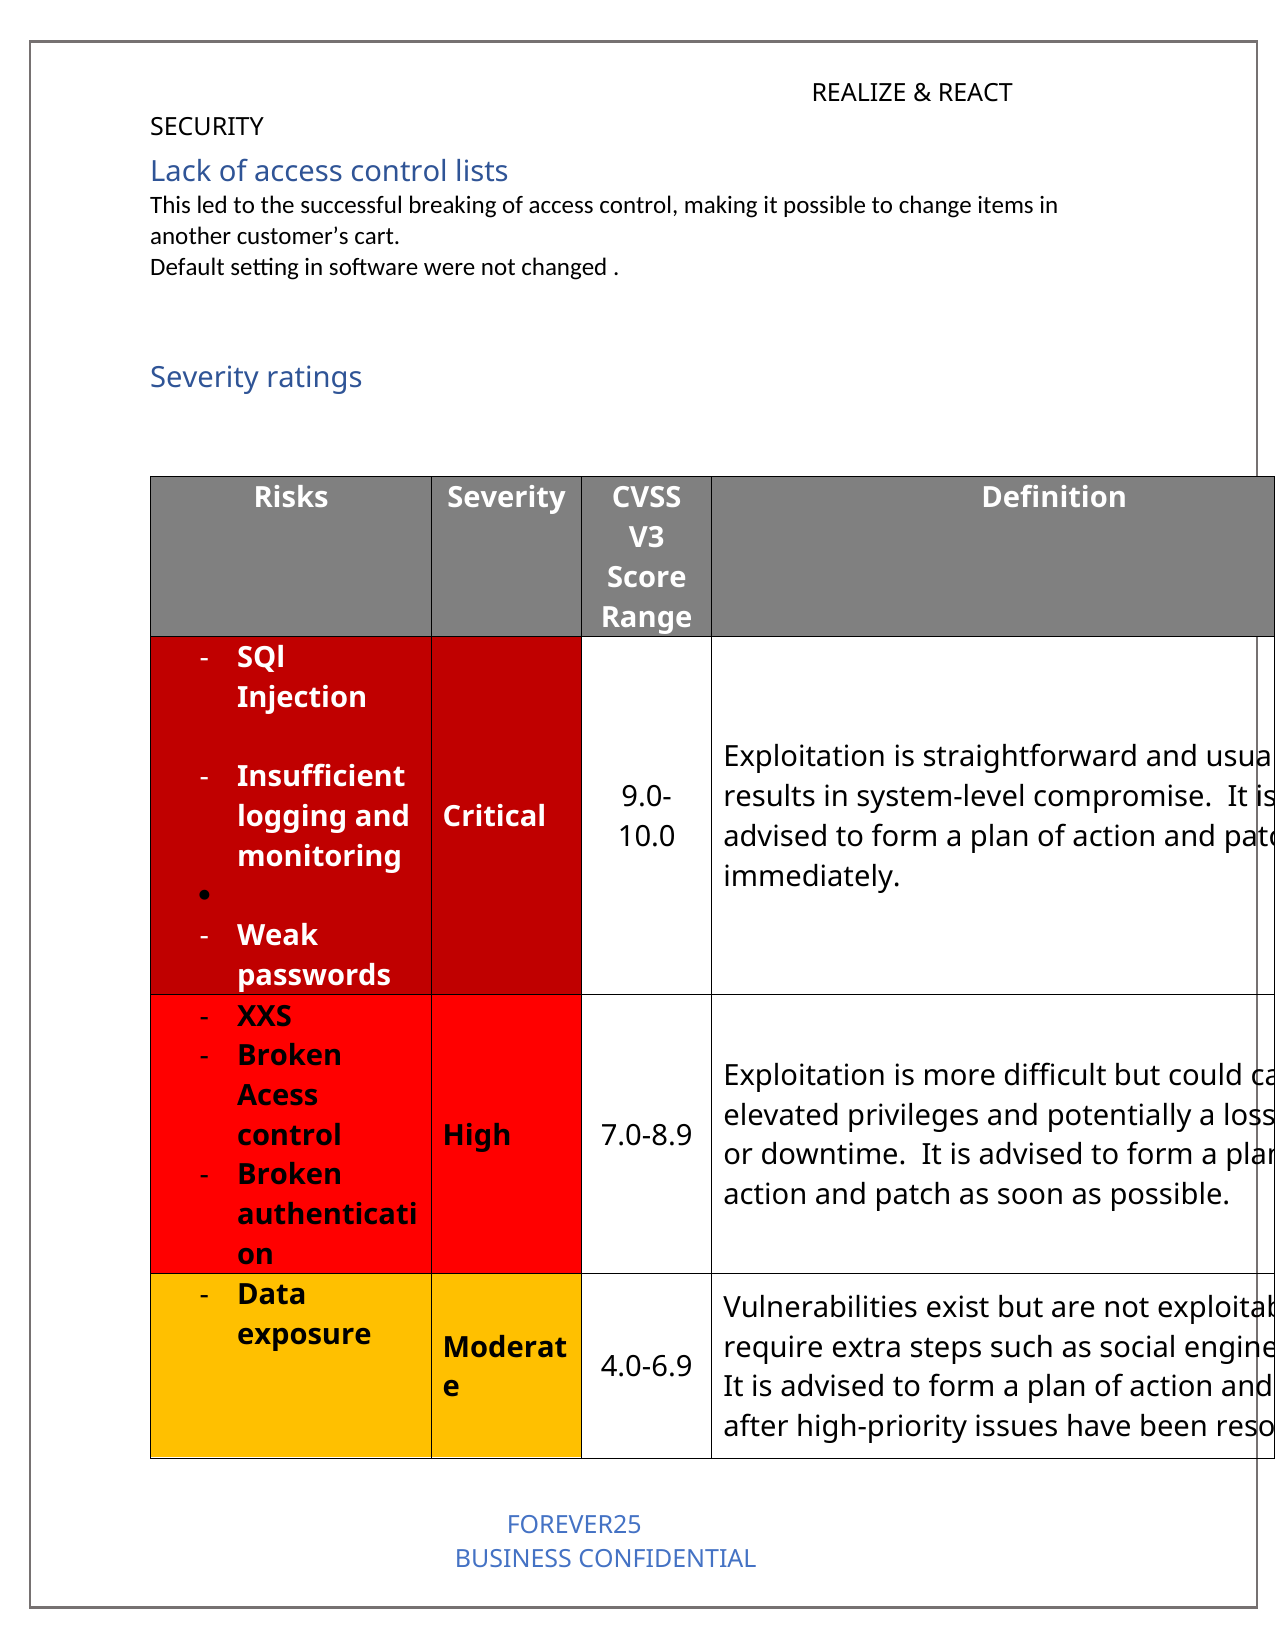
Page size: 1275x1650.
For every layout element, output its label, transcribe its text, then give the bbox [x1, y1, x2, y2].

table_header Definition [712, 477, 1274, 636]
table_cell Moderate [432, 1274, 581, 1457]
table_cell SQl Injection Insufficient logging and monitoring Weak passwords [151, 637, 431, 994]
table_header Risks [151, 477, 431, 636]
text Default setting in software were not changed . [150, 251, 1125, 281]
table_cell Exploitation is straightforward and usually results in system-level compromise. It is advised to form a plan of action and patch immediately. [712, 637, 1274, 994]
subtitle Lack of access control lists [150, 150, 1125, 190]
table_cell 9.0-10.0 [582, 637, 711, 994]
table_cell 4.0-6.9 [582, 1274, 711, 1457]
table_cell Critical [432, 637, 581, 994]
table_cell 7.0-8.9 [582, 995, 711, 1273]
table_header CVSS V3 Score Range [582, 477, 711, 636]
text This led to the successful breaking of access control, making it possible to change items in another customer’s cart. [150, 190, 1125, 251]
table_cell Data exposure [151, 1274, 431, 1457]
table_cell XXS Broken Acess control Broken authentication [151, 995, 431, 1273]
table_cell Vulnerabilities exist but are not exploitable or require extra steps such as social engineering. It is advised to form a plan of action and patch after high-priority issues have been resolved. [712, 1274, 1274, 1457]
table_header Severity [432, 477, 581, 636]
subtitle Severity ratings [150, 357, 1125, 396]
table_cell Exploitation is more difficult but could cause elevated privileges and potentially a loss of data or downtime. It is advised to form a plan of action and patch as soon as possible. [712, 995, 1274, 1273]
table_cell High [432, 995, 581, 1273]
